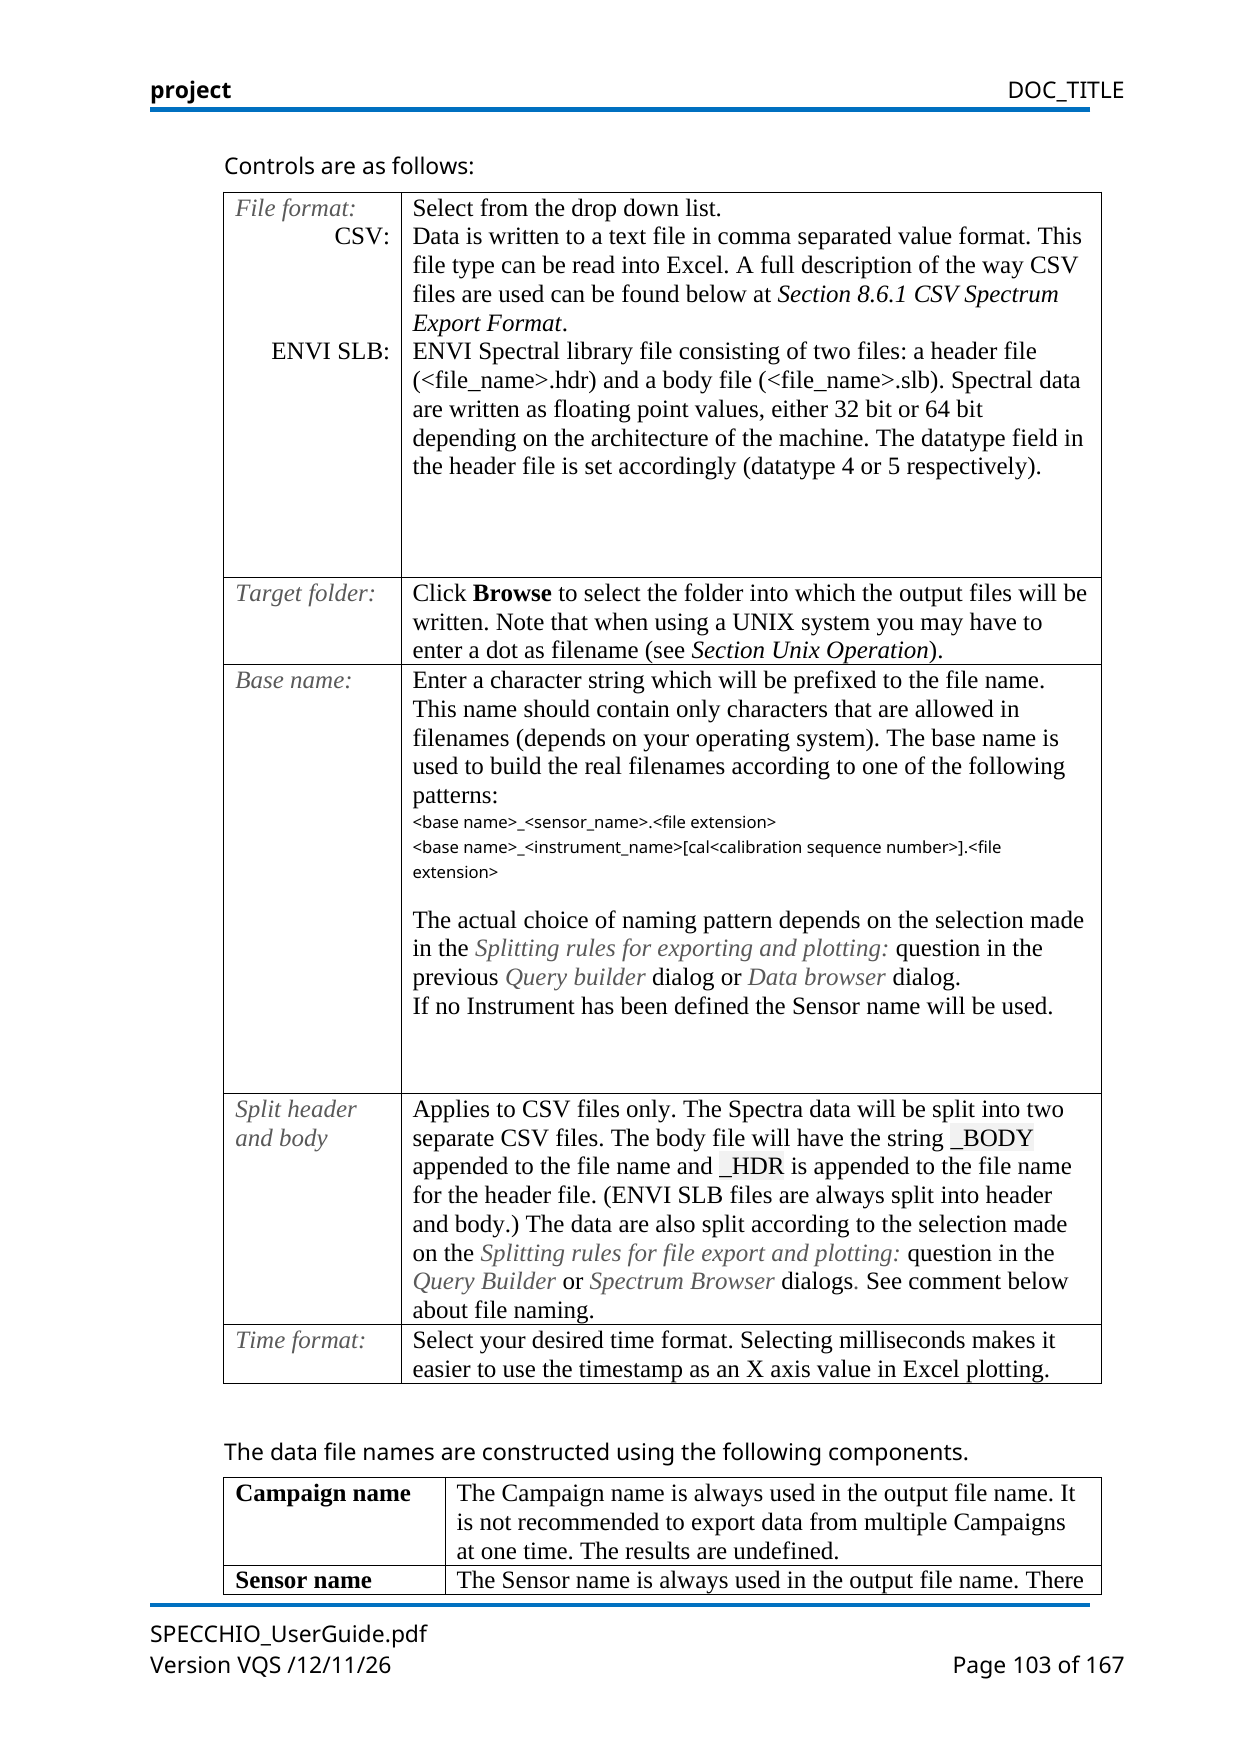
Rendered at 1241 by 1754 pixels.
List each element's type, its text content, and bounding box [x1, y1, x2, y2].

table_cell Sensor name [224, 1566, 445, 1594]
table_cell Split header and body [224, 1094, 401, 1324]
table_header The Campaign name is always used in the output file name. It is not recommended to export data from multiple Campaigns at one time. The results are undefined. [446, 1478, 1101, 1564]
text The data file names are constructed using the following components. [224, 1436, 1090, 1467]
table_cell Time format: [224, 1325, 401, 1382]
table_header File format: CSV: ENVI SLB: [224, 193, 401, 577]
table_header Campaign name [224, 1478, 445, 1564]
table_cell Select your desired time format. Selecting milliseconds makes it easier to use the timestamp as an X axis value in Excel plotting. [402, 1325, 1101, 1382]
table_cell Target folder: [224, 578, 401, 664]
table_cell Click Browse to select the folder into which the output files will be written. Note that when using a UNIX system you may have to enter a dot as filename (see Section Unix Operation). [402, 578, 1101, 664]
table_cell Applies to CSV files only. The Spectra data will be split into two separate CSV files. The body file will have the string _BODY appended to the file name and _HDR is appended to the file name for the header file. (ENVI SLB files are always split into header and body.) The data are also split according to the selection made on the Splitting rules for file export and plotting: question in the Query Builder or Spectrum Browser dialogs. See comment below about file naming. [402, 1094, 1101, 1324]
table_cell Base name: [224, 665, 401, 1093]
table_cell Enter a character string which will be prefixed to the file name. This name should contain only characters that are allowed in filenames (depends on your operating system). The base name is used to build the real filenames according to one of the following patterns: <base name>_<sensor_name>.<file extension> <base name>_<instrument_name>[cal<calibration sequence number>].<file extension> The actual choice of naming pattern depends on the selection made in the Splitting rules for exporting and plotting: question in the previous Query builder dialog or Data browser dialog. If no Instrument has been defined the Sensor name will be used. [402, 665, 1101, 1093]
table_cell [446, 1566, 1101, 1594]
text Controls are as follows: [224, 150, 1090, 181]
table_header Select from the drop down list. Data is written to a text file in comma separated value format. This file type can be read into Excel. A full description of the way CSV files are used can be found below at Section 8.6.1 CSV Spectrum Export Format. ENVI Spectral library file consisting of two files: a header file (<file_name>.hdr) and a body file (<file_name>.slb). Spectral data are written as floating point values, either 32 bit or 64 bit depending on the architecture of the machine. The datatype field in the header file is set accordingly (datatype 4 or 5 respectively). [402, 193, 1101, 577]
